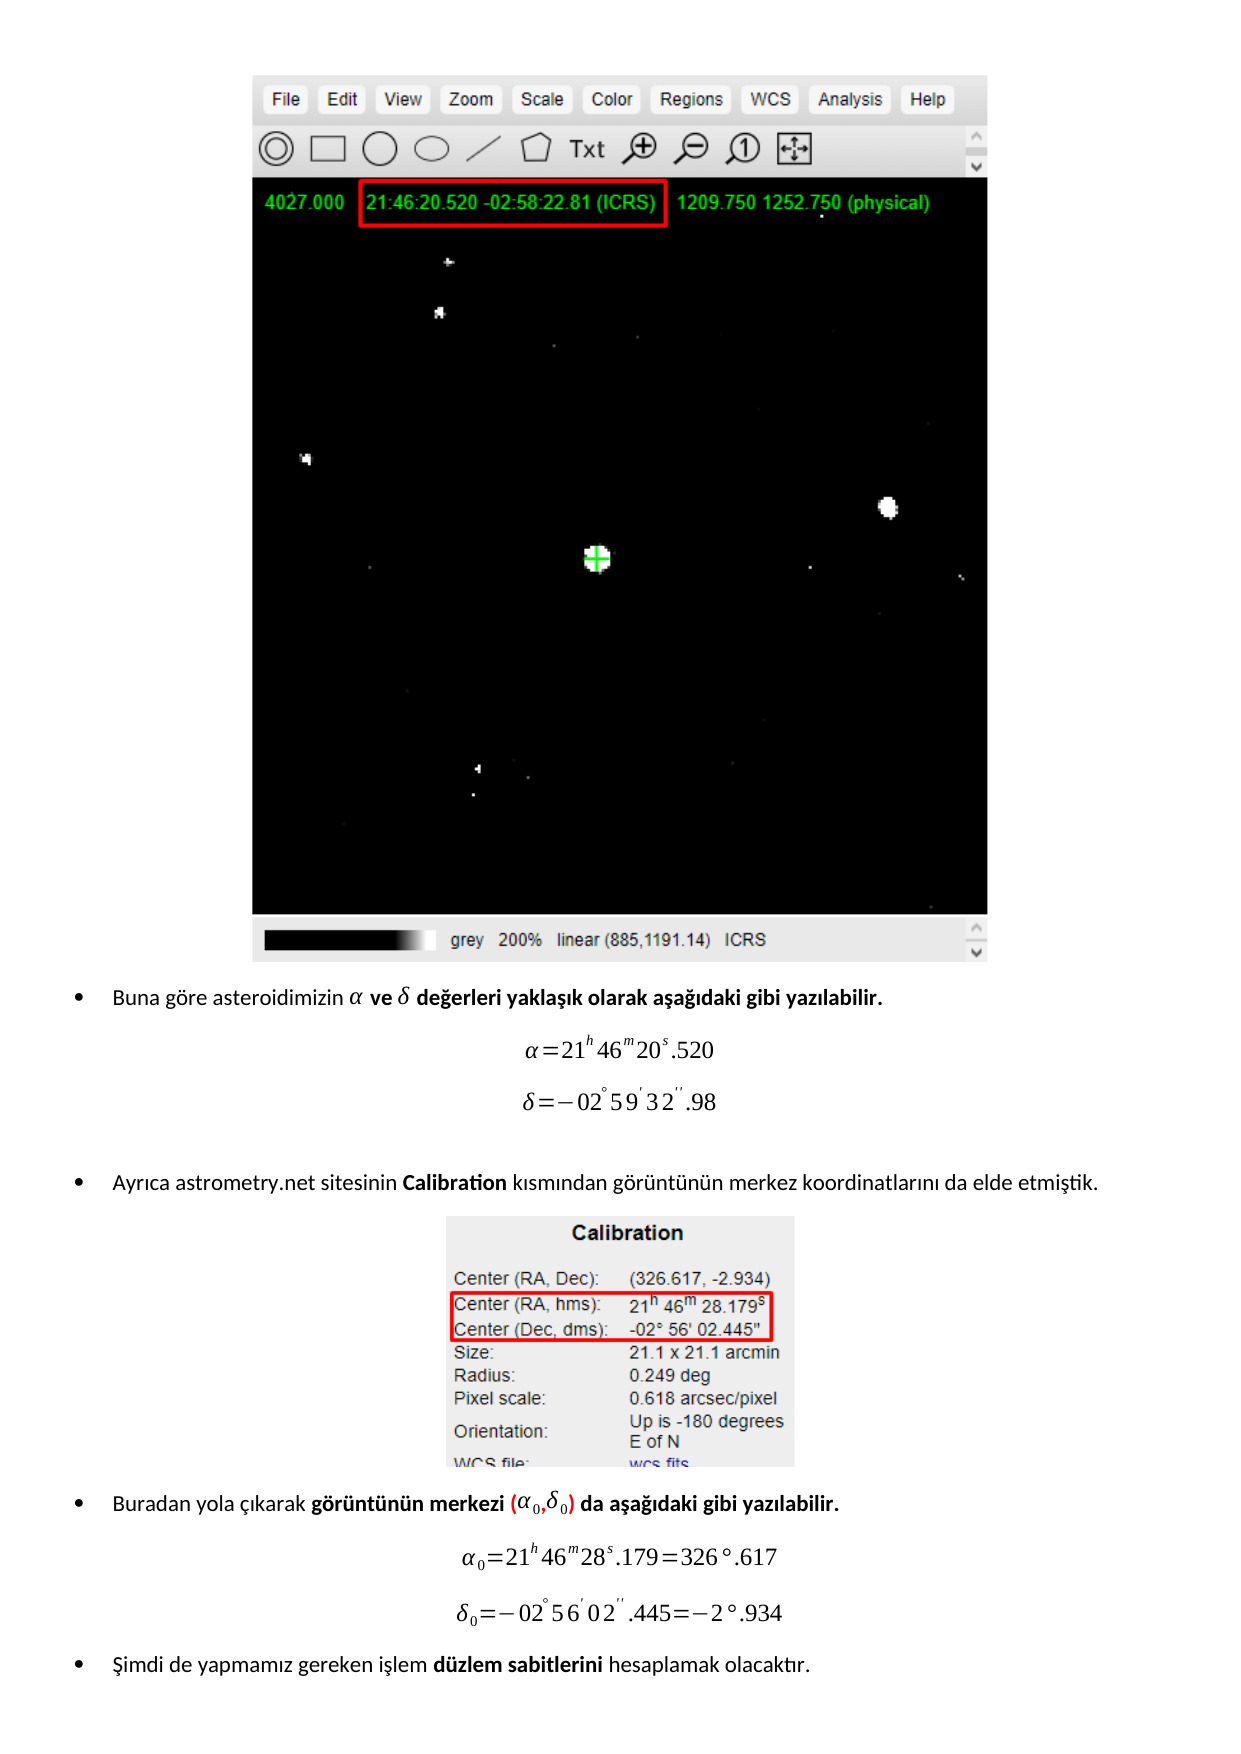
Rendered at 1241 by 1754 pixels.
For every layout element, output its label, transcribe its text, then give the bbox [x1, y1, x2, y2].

list Şimdi de yapmamız gereken işlem düzlem sabitlerini hesaplamak olacaktır. [75, 1651, 1165, 1679]
list Buradan yola çıkarak görüntünün merkezi (,) da aşağıdaki gibi yazılabilir. [75, 1487, 1165, 1518]
list Buna göre asteroidimizin ve değerleri yaklaşık olarak aşağıdaki gibi yazılabilir. [75, 983, 1165, 1011]
picture [446, 1216, 795, 1467]
picture [252, 75, 989, 962]
list Ayrıca astrometry.net sitesinin Calibration kısmından görüntünün merkez koordinatlarını da elde etmiştik. [75, 1168, 1165, 1196]
